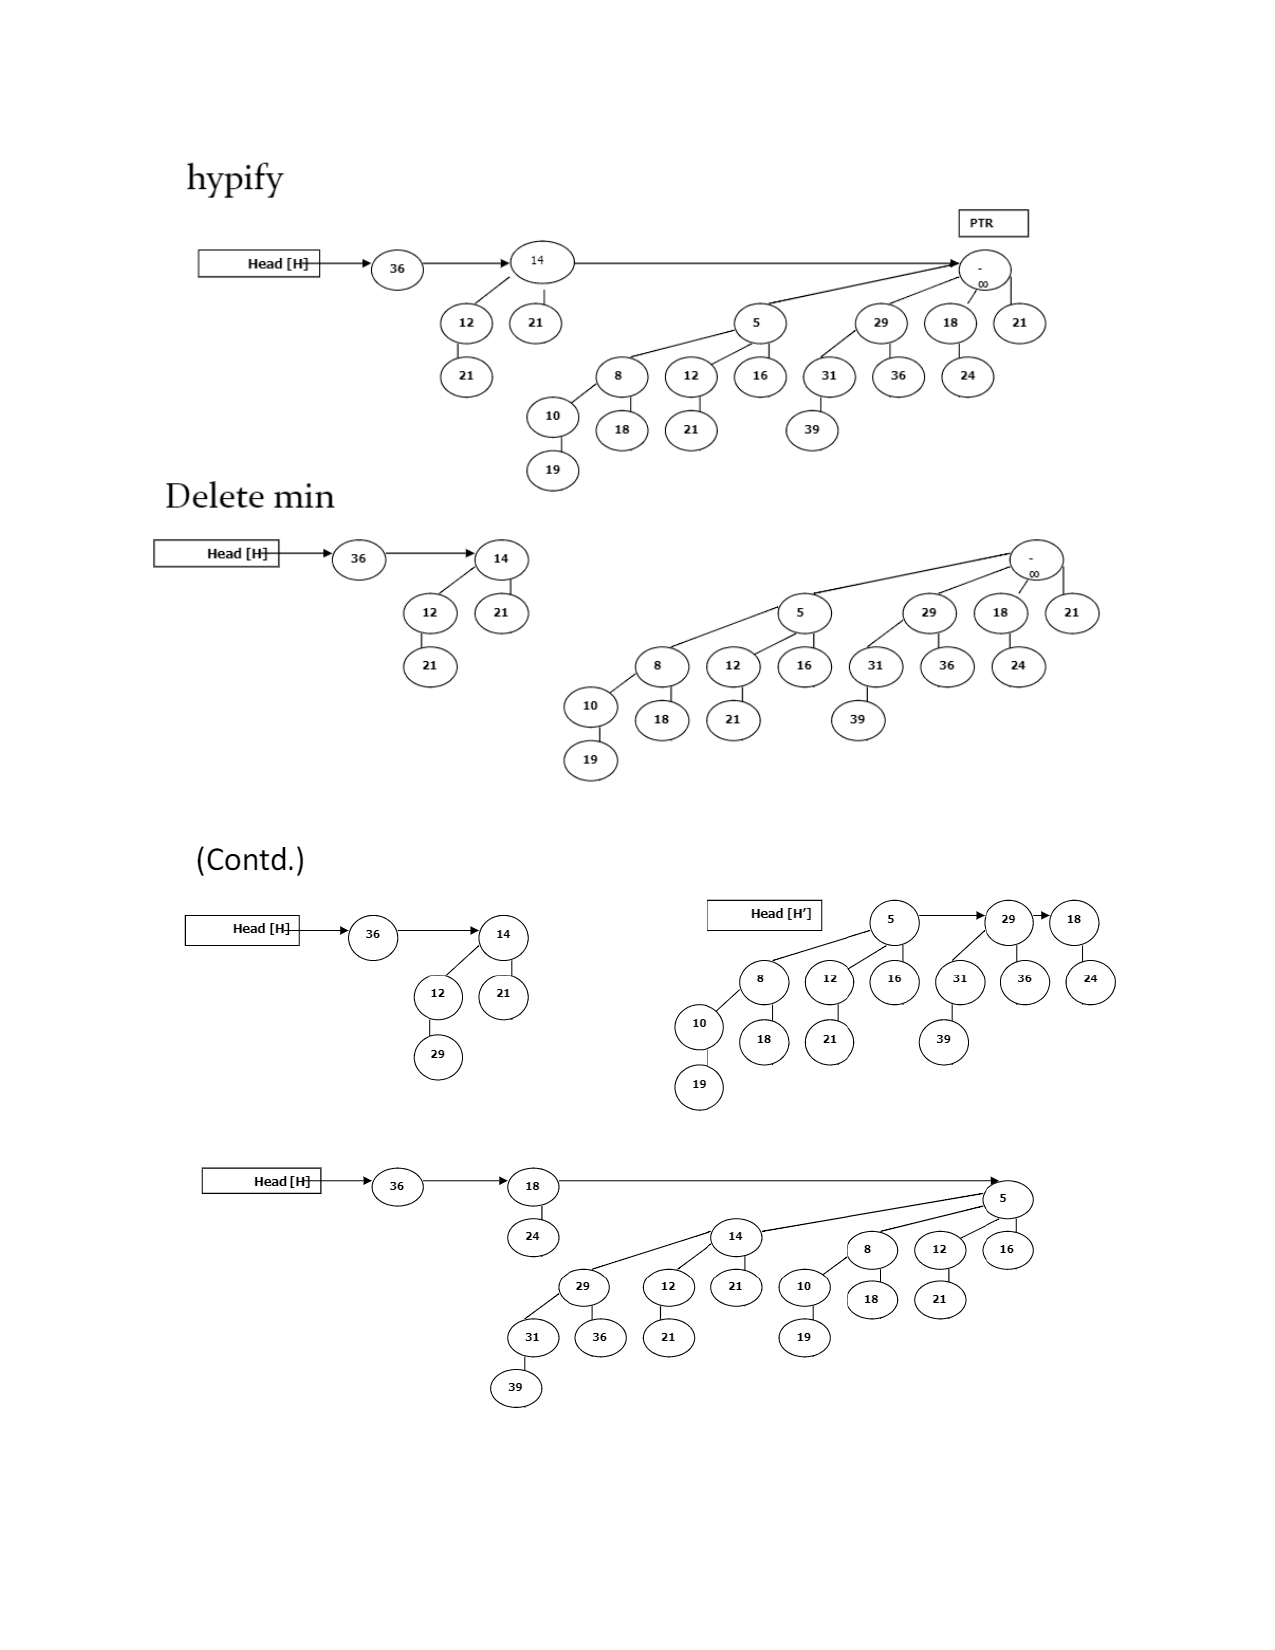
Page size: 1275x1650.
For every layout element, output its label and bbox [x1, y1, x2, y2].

picture [150, 150, 1125, 807]
picture [150, 826, 1125, 1428]
